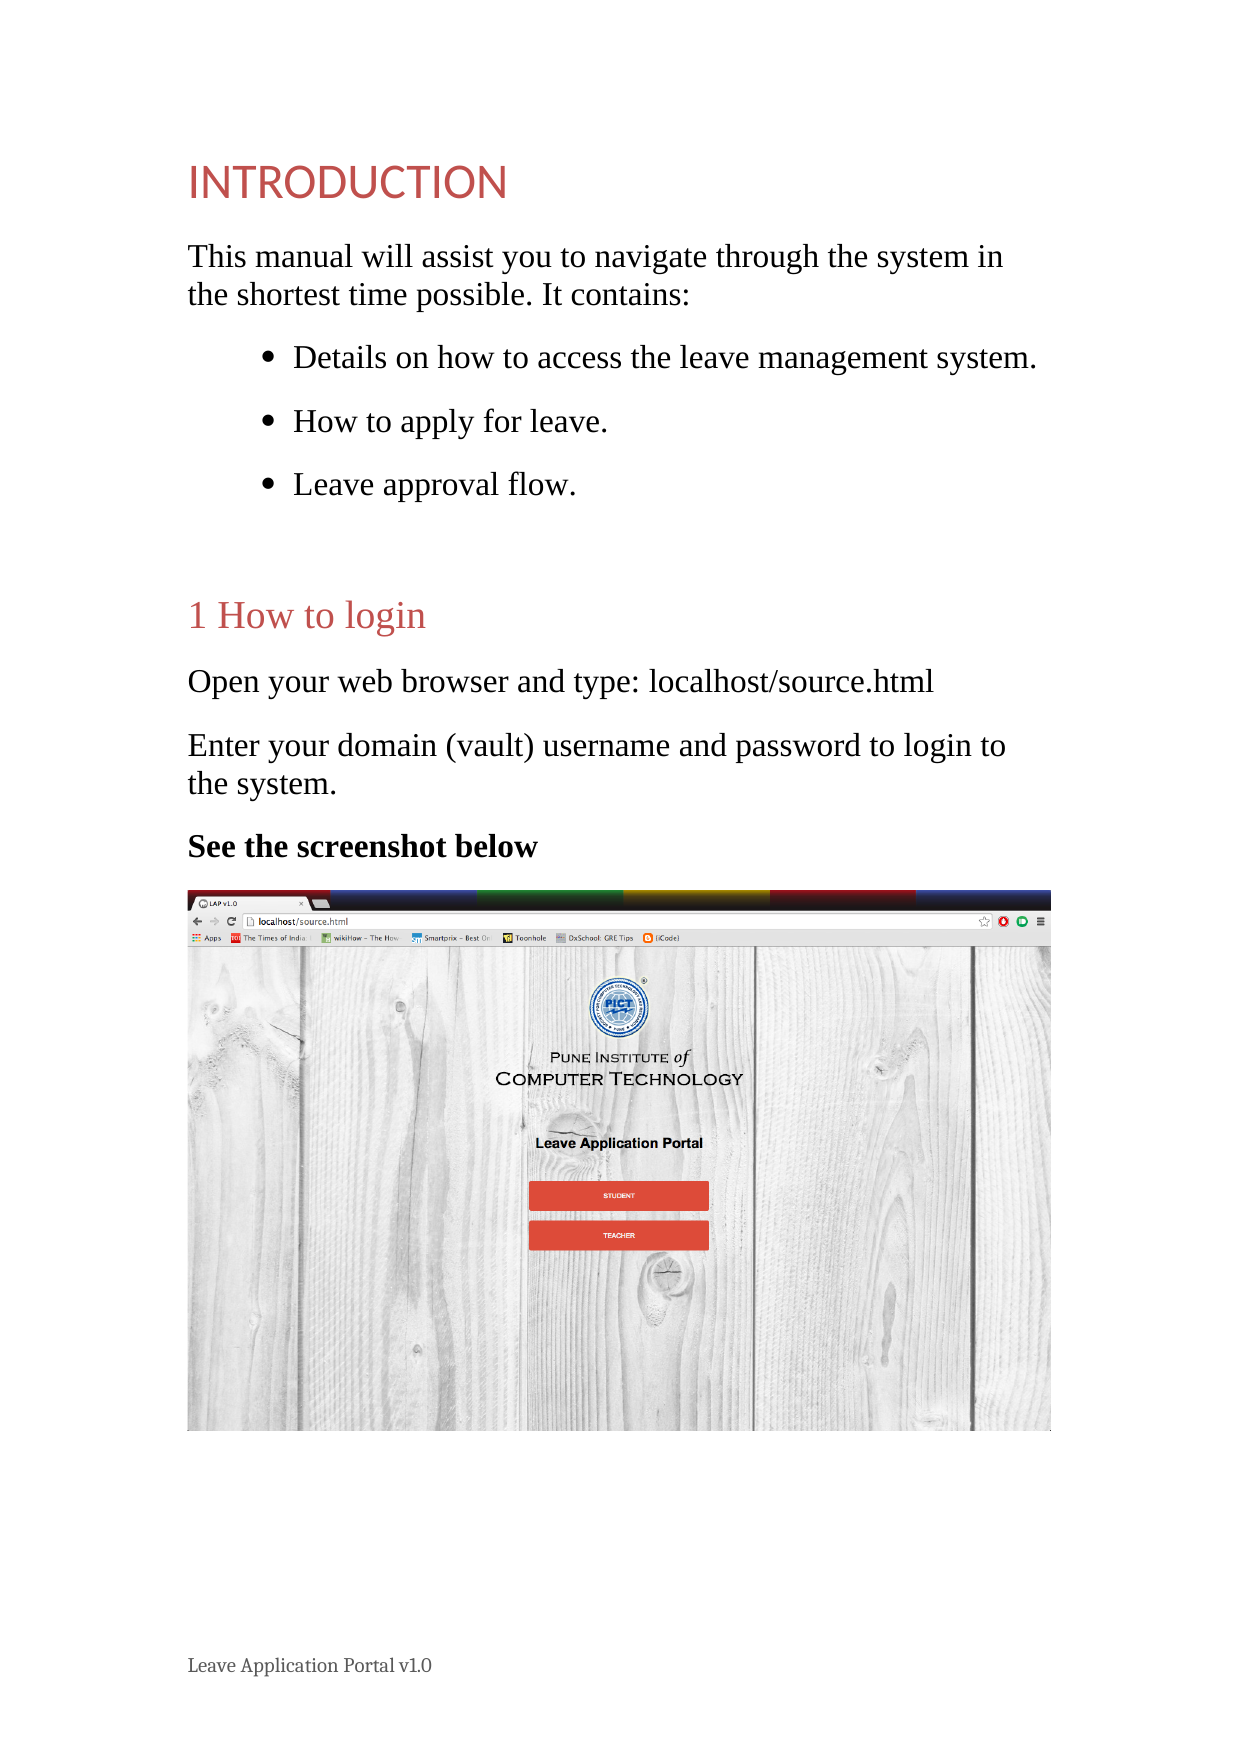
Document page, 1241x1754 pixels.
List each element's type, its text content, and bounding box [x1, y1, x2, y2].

text This manual will assist you to navigate through the system in the shortest time possible. It contains: [187, 236, 1053, 313]
list Leave approval flow. [187, 464, 1053, 503]
text INTRODUCTION [187, 150, 1053, 211]
picture [187, 890, 1051, 1431]
list Open your web browser and type: localhost/source.html [187, 662, 1053, 700]
list 1 How to login [187, 591, 1053, 637]
list Details on how to access the leave management system. [187, 338, 1053, 376]
list Enter your domain (vault) username and password to login to the system. [187, 725, 1053, 802]
list See the screenshot below [187, 827, 1053, 865]
list How to apply for leave. [187, 401, 1053, 439]
